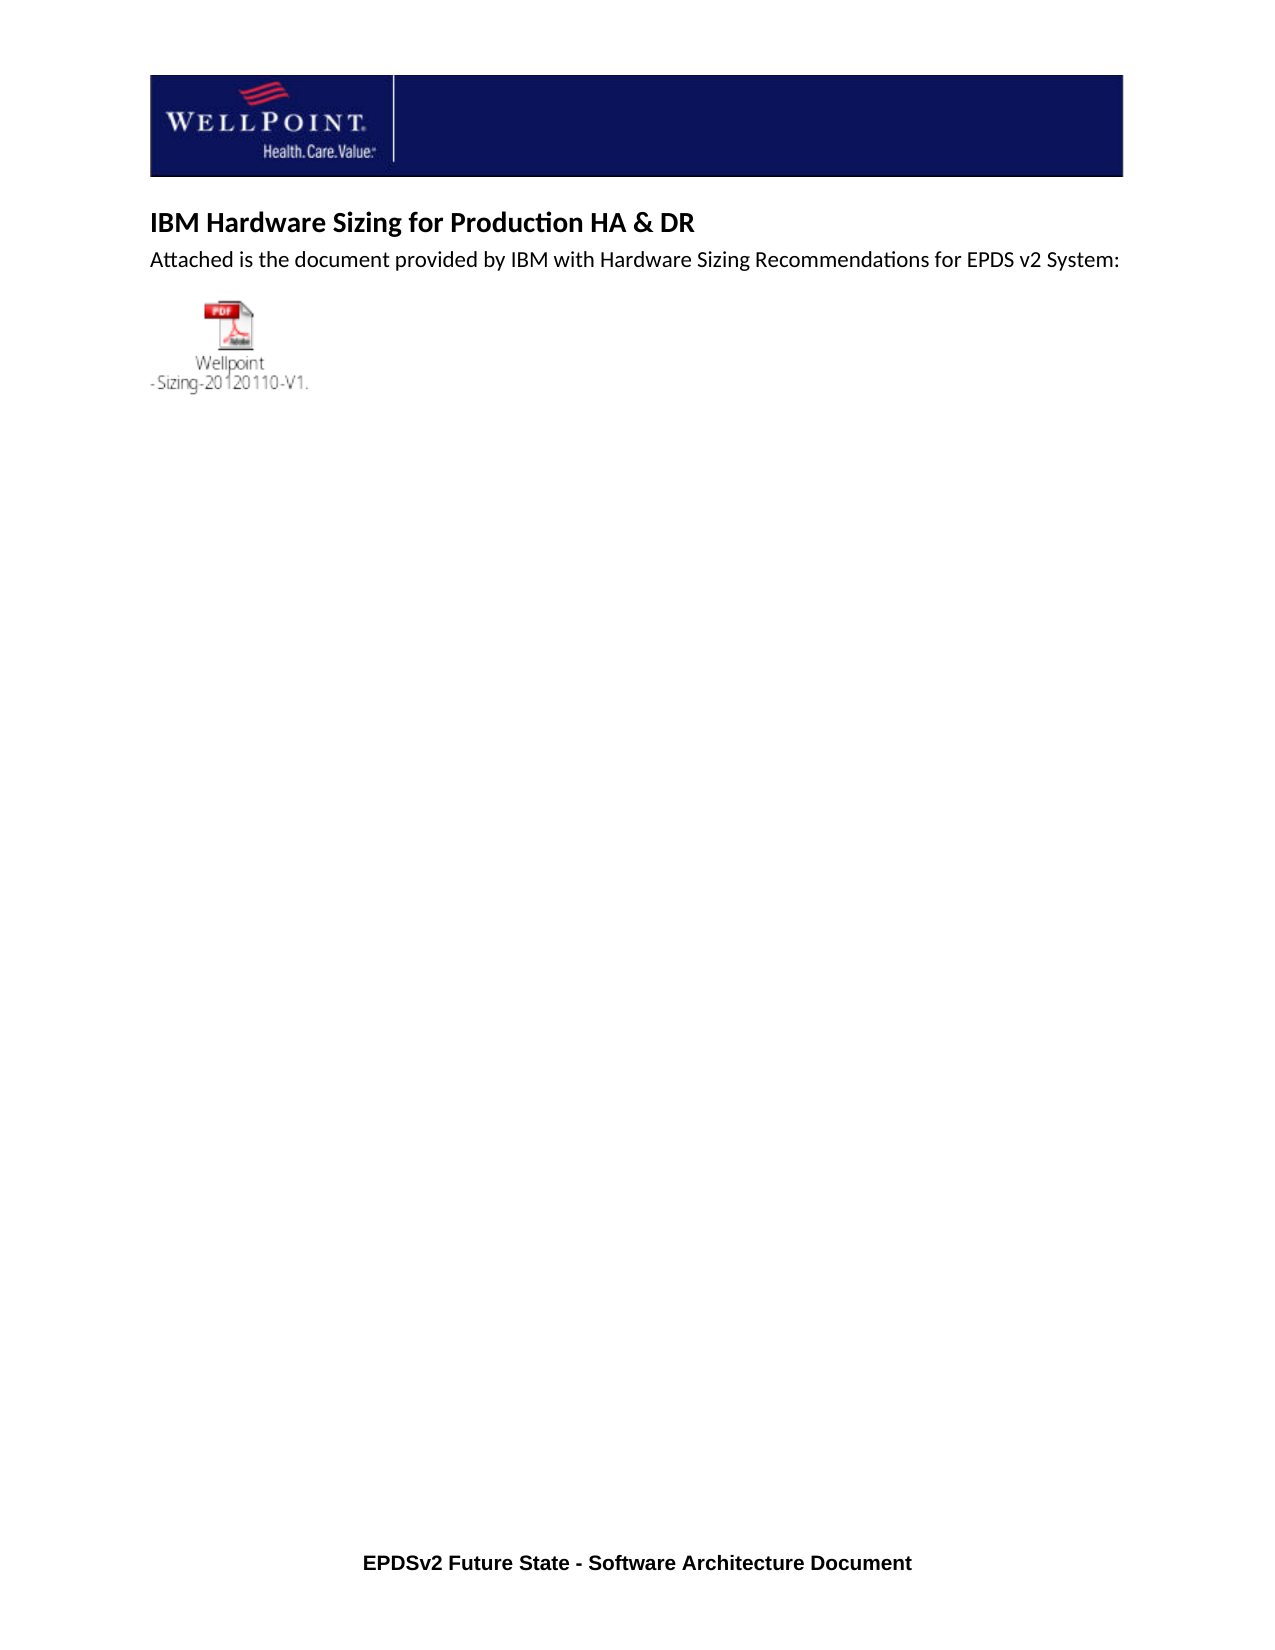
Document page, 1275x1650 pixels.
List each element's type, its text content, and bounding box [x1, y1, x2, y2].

subtitle IBM Hardware Sizing for Production HA & DR [150, 204, 1125, 240]
text Attached is the document provided by IBM with Hardware Sizing Recommendations for EPDS v2 System: [150, 246, 1125, 273]
picture [150, 75, 1124, 177]
